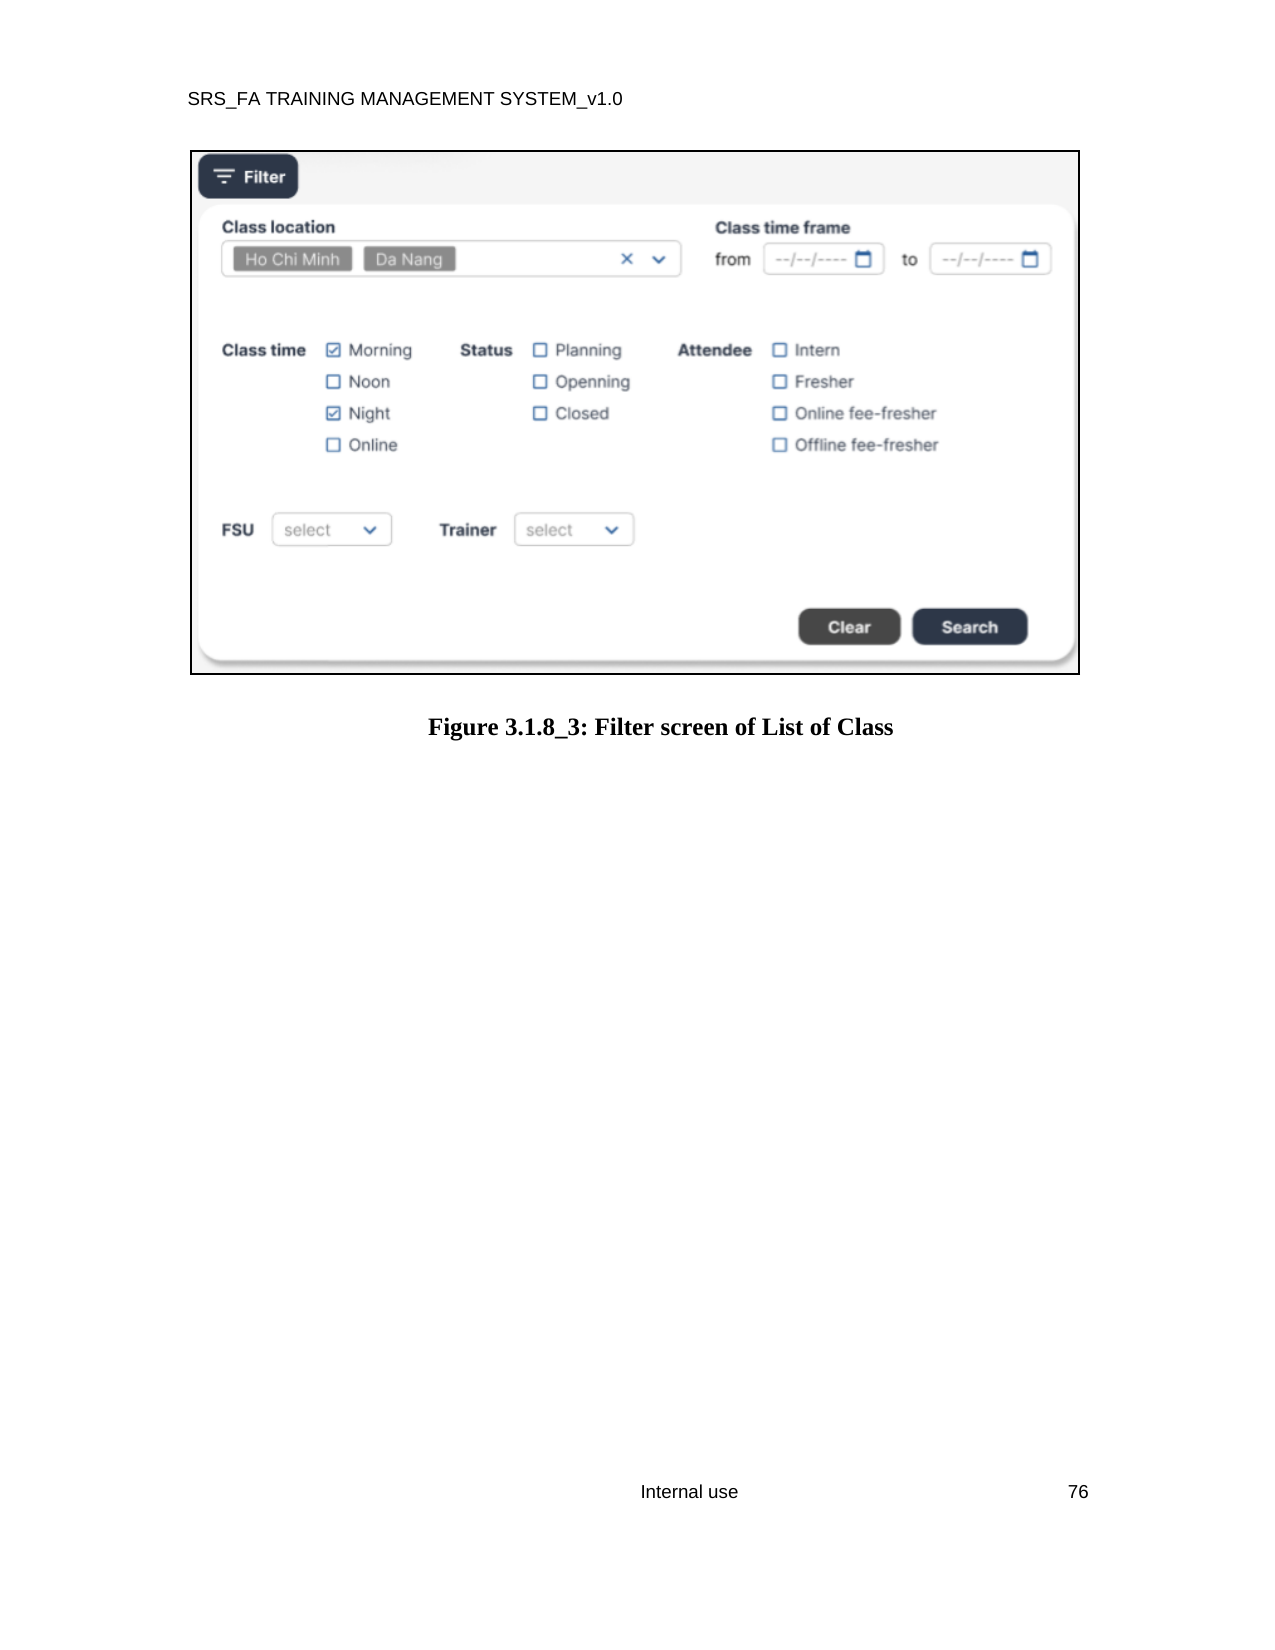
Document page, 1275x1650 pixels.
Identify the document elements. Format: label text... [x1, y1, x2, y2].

picture [192, 152, 1078, 673]
subtitle Figure 3.1.8_3: Filter screen of List of Class [244, 712, 1078, 741]
